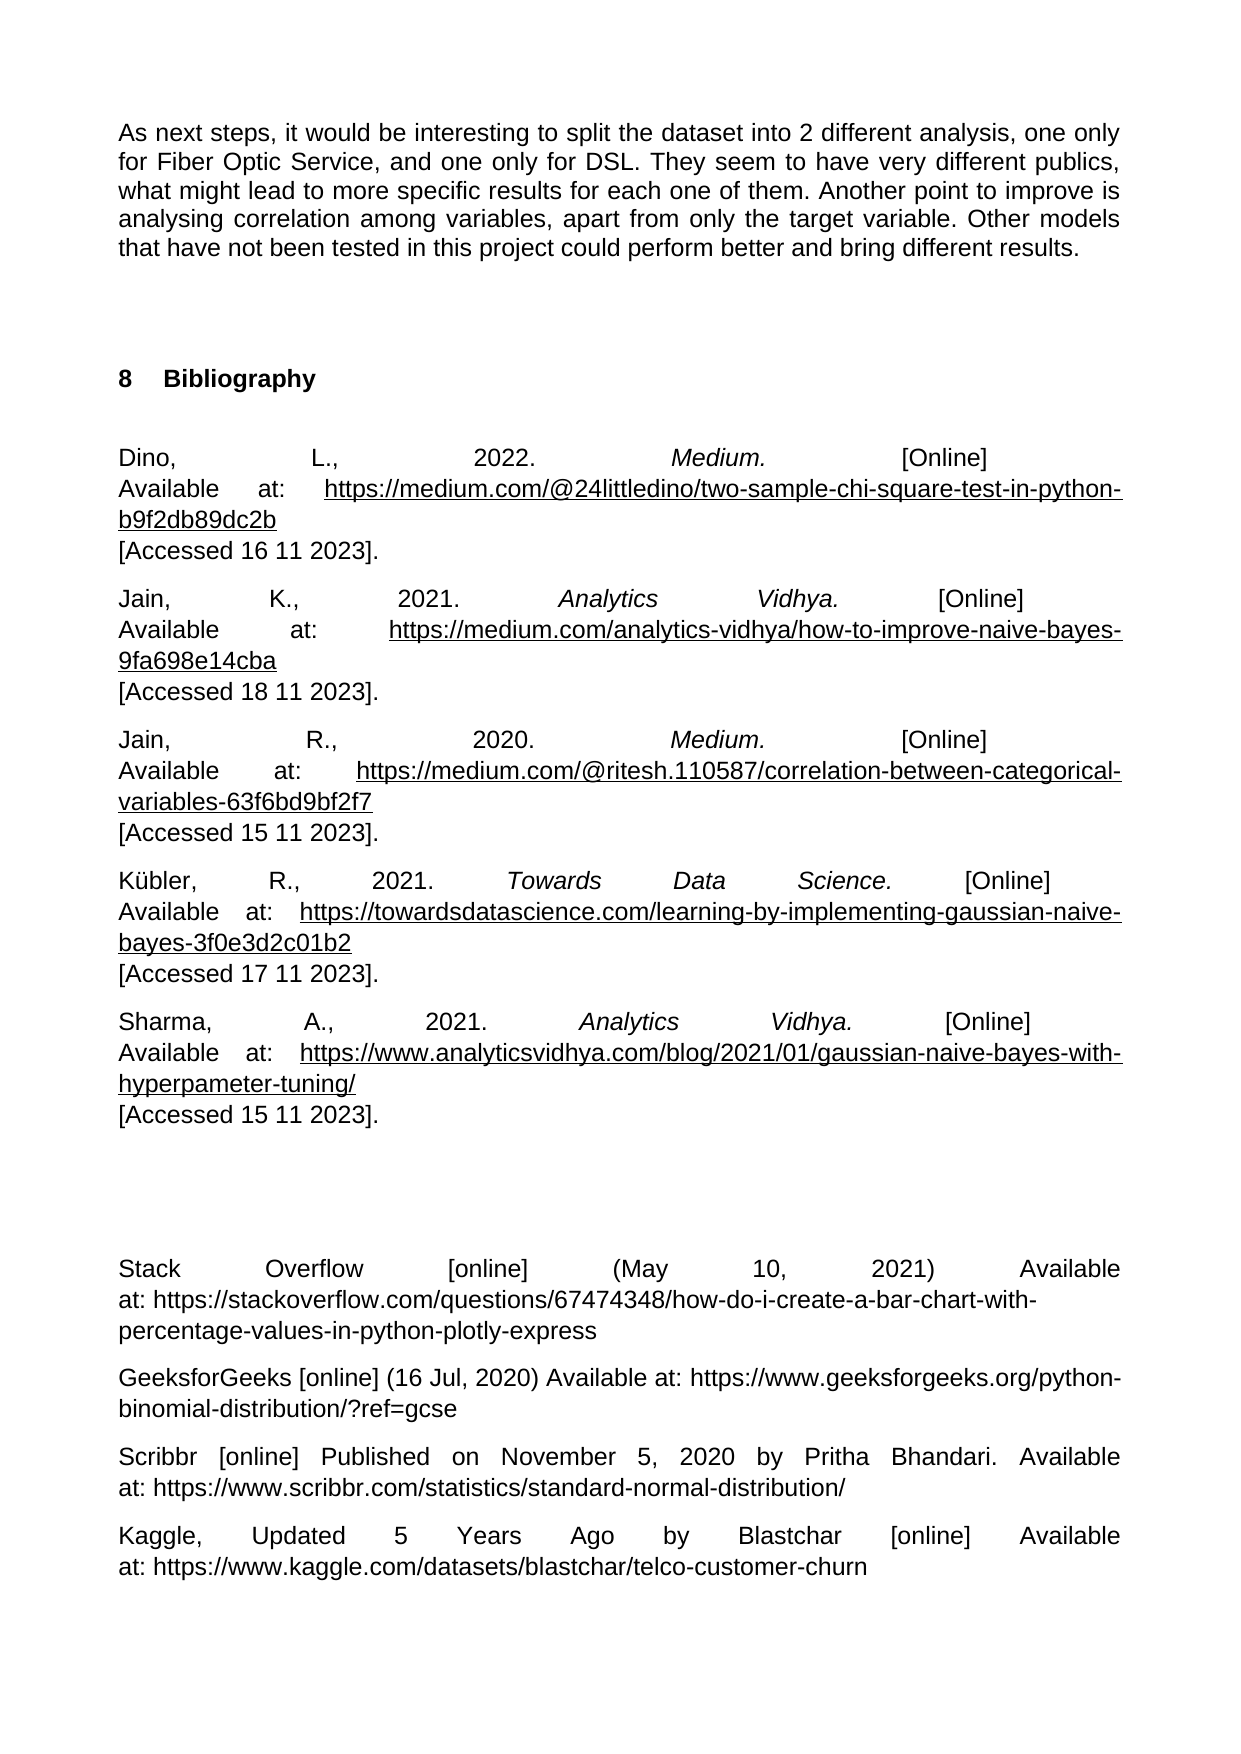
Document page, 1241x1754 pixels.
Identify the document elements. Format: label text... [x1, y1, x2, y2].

text GeeksforGeeks [online] (16 Jul, 2020) Available at: https://www.geeksforgeeks.org/python-binomial-distribution/?ref=gcse [118, 1363, 1122, 1423]
text As next steps, it would be interesting to split the dataset into 2 different analysis, one only for Fiber Optic Service, and one only for DSL. They seem to have very different publics, what might lead to more specific results for each one of them. Another point to improve is analysing correlation among variables, apart from only the target variable. Other models that have not been tested in this project could perform better and bring different results. [118, 118, 1122, 262]
text Kaggle, Updated 5 Years Ago by Blastchar [online] Available at: https://www.kaggle.com/datasets/blastchar/telco-customer-churn [118, 1521, 1122, 1581]
text Stack Overflow [online] (May 10, 2021) Available at: https://stackoverflow.com/questions/67474348/how-do-i-create-a-bar-chart-with-percentage-values-in-python-plotly-express [118, 1253, 1122, 1344]
text Scribbr [online] Published on November 5, 2020 by Pritha Bhandari. Available at: https://www.scribbr.com/statistics/standard-normal-distribution/ [118, 1442, 1122, 1502]
